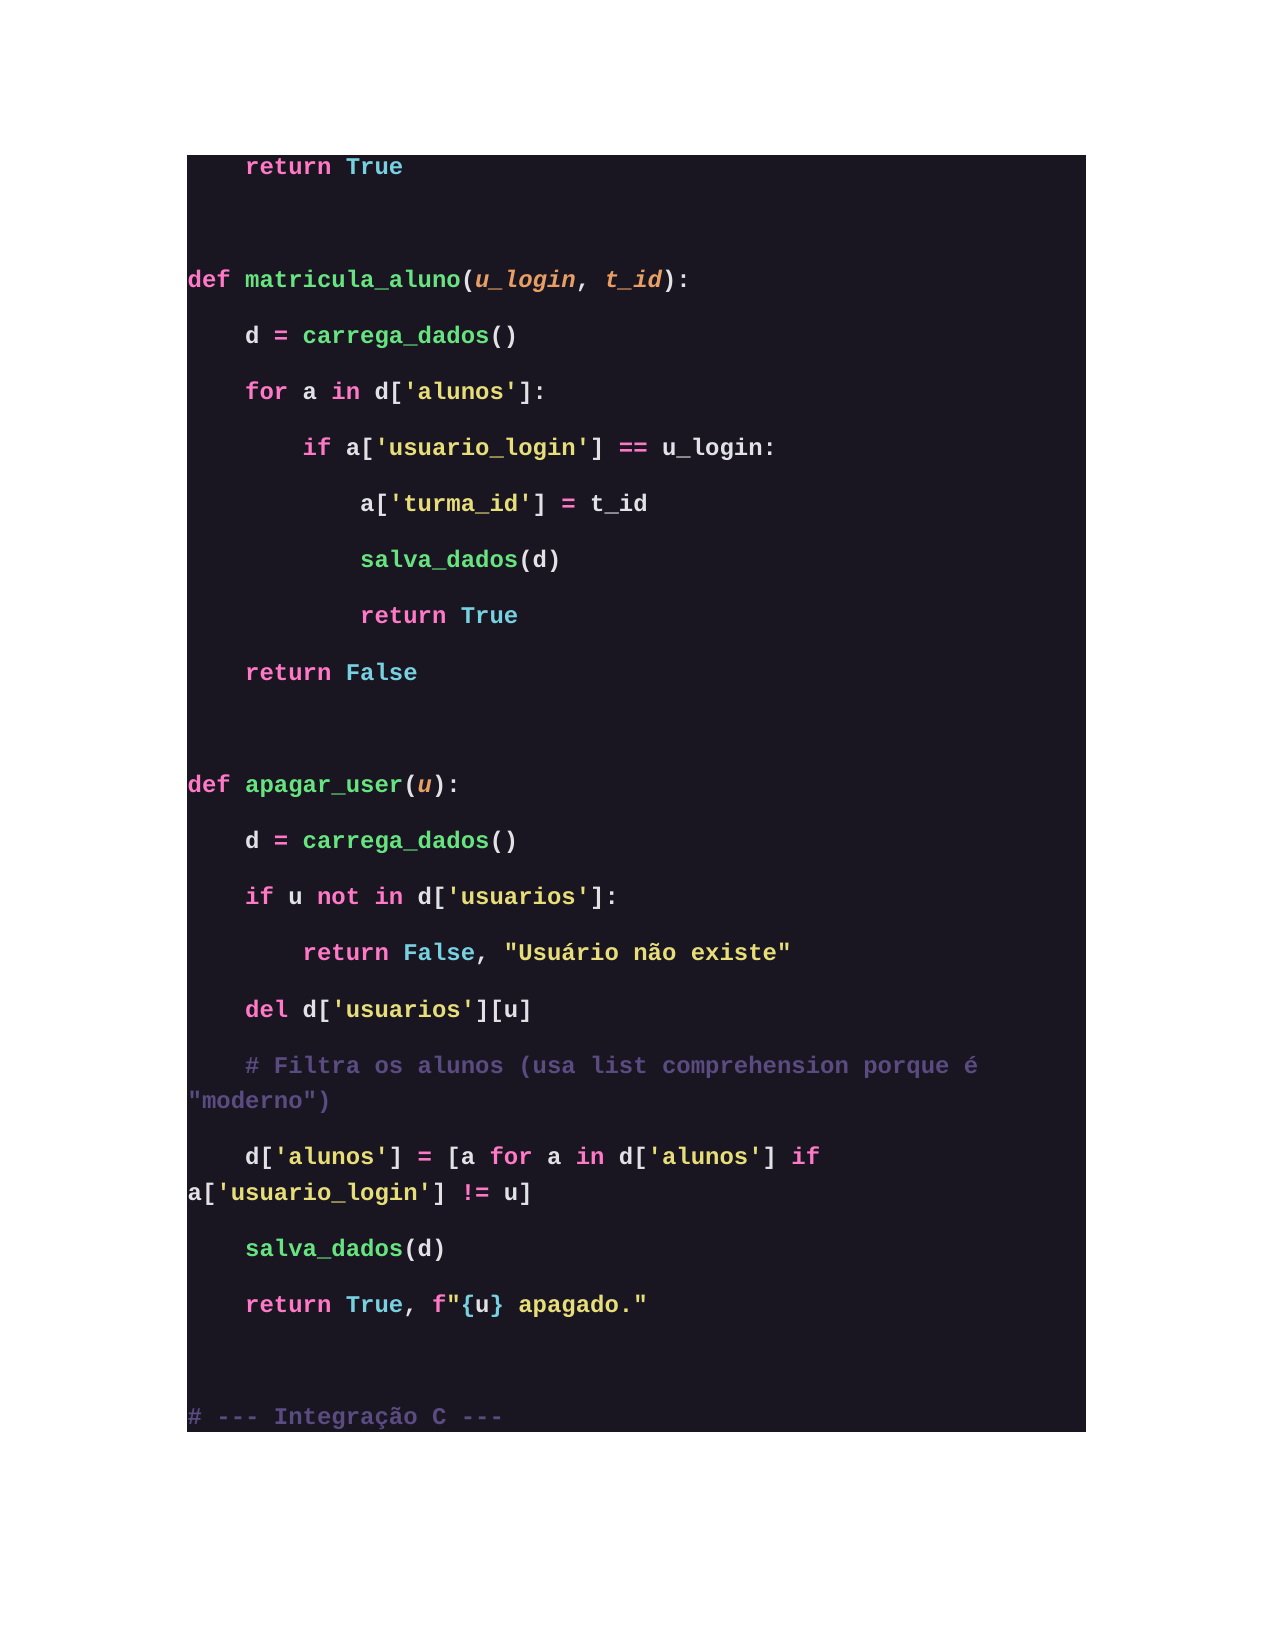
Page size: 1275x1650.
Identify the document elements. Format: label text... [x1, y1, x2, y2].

text salva_dados(d) [187, 548, 1086, 575]
text def matricula_aluno(u_login, t_id): [187, 267, 1086, 294]
text d = carrega_dados() [187, 323, 1086, 350]
text if a['usuario_login'] == u_login: [187, 436, 1086, 463]
text def apagar_user(u): [187, 772, 1086, 799]
text if u not in d['usuarios']: [187, 885, 1086, 912]
text return False [187, 660, 1086, 687]
text d['alunos'] = [a for a in d['alunos'] if a['usuario_login'] != u] [187, 1144, 1086, 1207]
text a['turma_id'] = t_id [187, 492, 1086, 519]
text del d['usuarios'][u] [187, 997, 1086, 1024]
text return True [187, 155, 1086, 182]
text return True, f"{u} apagado." [187, 1292, 1086, 1319]
text d = carrega_dados() [187, 828, 1086, 856]
text salva_dados(d) [187, 1236, 1086, 1263]
text # Filtra os alunos (usa list comprehension porque é "moderno") [187, 1053, 1086, 1116]
text for a in d['alunos']: [187, 379, 1086, 407]
text return False, "Usuário não existe" [187, 941, 1086, 968]
text # --- Integração C --- [187, 1404, 1086, 1432]
text return True [187, 604, 1086, 631]
